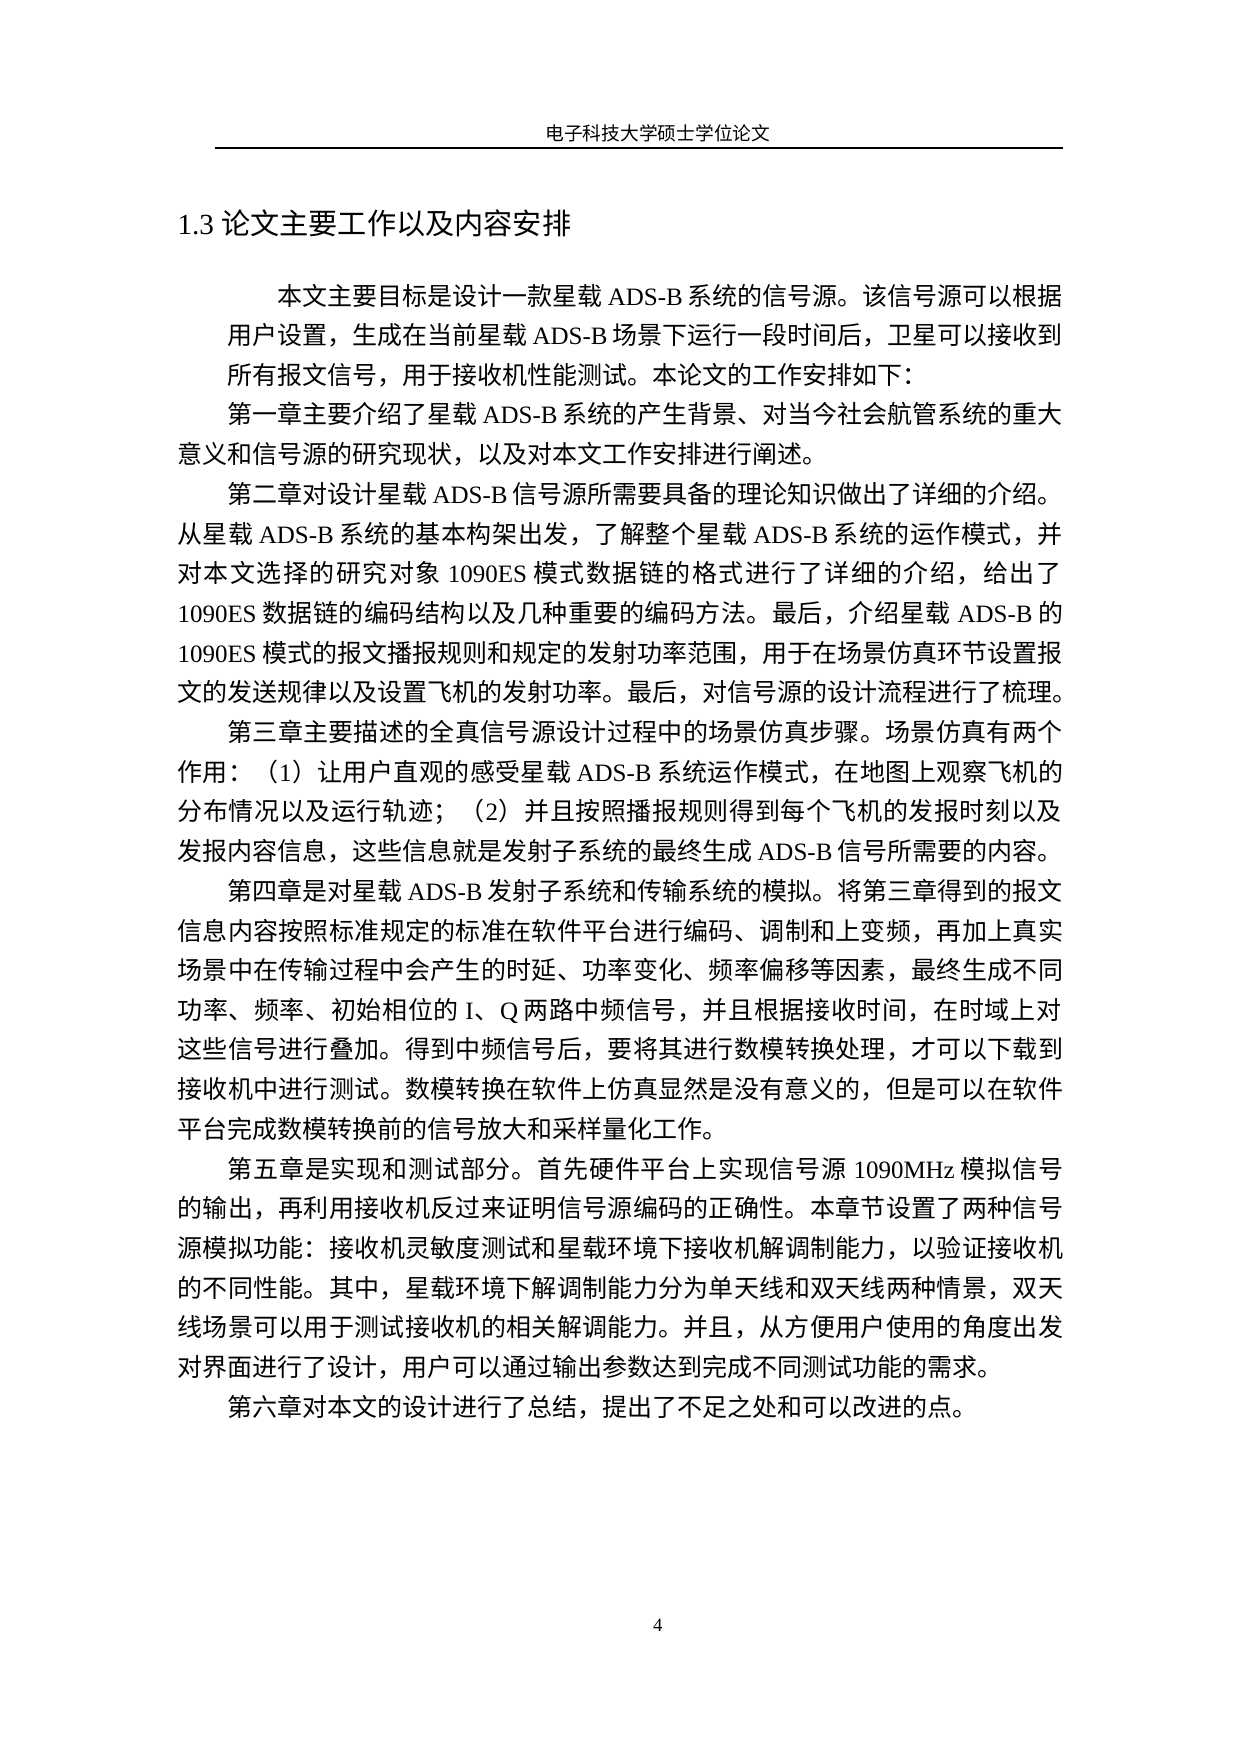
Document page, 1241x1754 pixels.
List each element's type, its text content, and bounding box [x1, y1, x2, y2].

text 第三章主要描述的全真信号源设计过程中的场景仿真步骤。场景仿真有两个作用：（1）让用户直观的感受星载ADS-B系统运作模式，在地图上观察飞机的分布情况以及运行轨迹；（2）并且按照播报规则得到每个飞机的发报时刻以及发报内容信息，这些信息就是发射子系统的最终生成ADS-B信号所需要的内容。 [177, 711, 1063, 869]
text 第六章对本文的设计进行了总结，提出了不足之处和可以改进的点。 [177, 1386, 1063, 1425]
text 第二章对设计星载ADS-B信号源所需要具备的理论知识做出了详细的介绍。从星载ADS-B系统的基本构架出发，了解整个星载ADS-B系统的运作模式，并对本文选择的研究对象1090ES模式数据链的格式进行了详细的介绍，给出了1090ES数据链的编码结构以及几种重要的编码方法。最后，介绍星载ADS-B的1090ES 模式的报文播报规则和规定的发射功率范围，用于在场景仿真环节设置报文的发送规律以及设置飞机的发射功率。最后，对信号源的设计流程进行了梳理。 [177, 473, 1063, 711]
text 第四章是对星载ADS-B发射子系统和传输系统的模拟。将第三章得到的报文信息内容按照标准规定的标准在软件平台进行编码、调制和上变频，再加上真实场景中在传输过程中会产生的时延、功率变化、频率偏移等因素，最终生成不同功率、频率、初始相位的I、Q两路中频信号，并且根据接收时间，在时域上对这些信号进行叠加。得到中频信号后，要将其进行数模转换处理，才可以下载到接收机中进行测试。数模转换在软件上仿真显然是没有意义的，但是可以在软件平台完成数模转换前的信号放大和采样量化工作。 [177, 869, 1063, 1147]
text 第五章是实现和测试部分。首先硬件平台上实现信号源1090MHz模拟信号的输出，再利用接收机反过来证明信号源编码的正确性。本章节设置了两种信号源模拟功能：接收机灵敏度测试和星载环境下接收机解调制能力，以验证接收机的不同性能。其中，星载环境下解调制能力分为单天线和双天线两种情景，双天线场景可以用于测试接收机的相关解调能力。并且，从方便用户使用的角度出发，对界面进行了设计，用户可以通过输出参数达到完成不同测试功能的需求。 [177, 1147, 1063, 1386]
text 第一章主要介绍了星载ADS-B系统的产生背景、对当今社会航管系统的重大意义和信号源的研究现状，以及对本文工作安排进行阐述。 [177, 393, 1063, 473]
text 本文主要目标是设计一款星载ADS-B系统的信号源。该信号源可以根据用户设置，生成在当前星载ADS-B场景下运行一段时间后，卫星可以接收到所有报文信号，用于接收机性能测试。本论文的工作安排如下： [227, 274, 1063, 393]
text 1.3 论文主要工作以及内容安排 [177, 182, 1063, 262]
